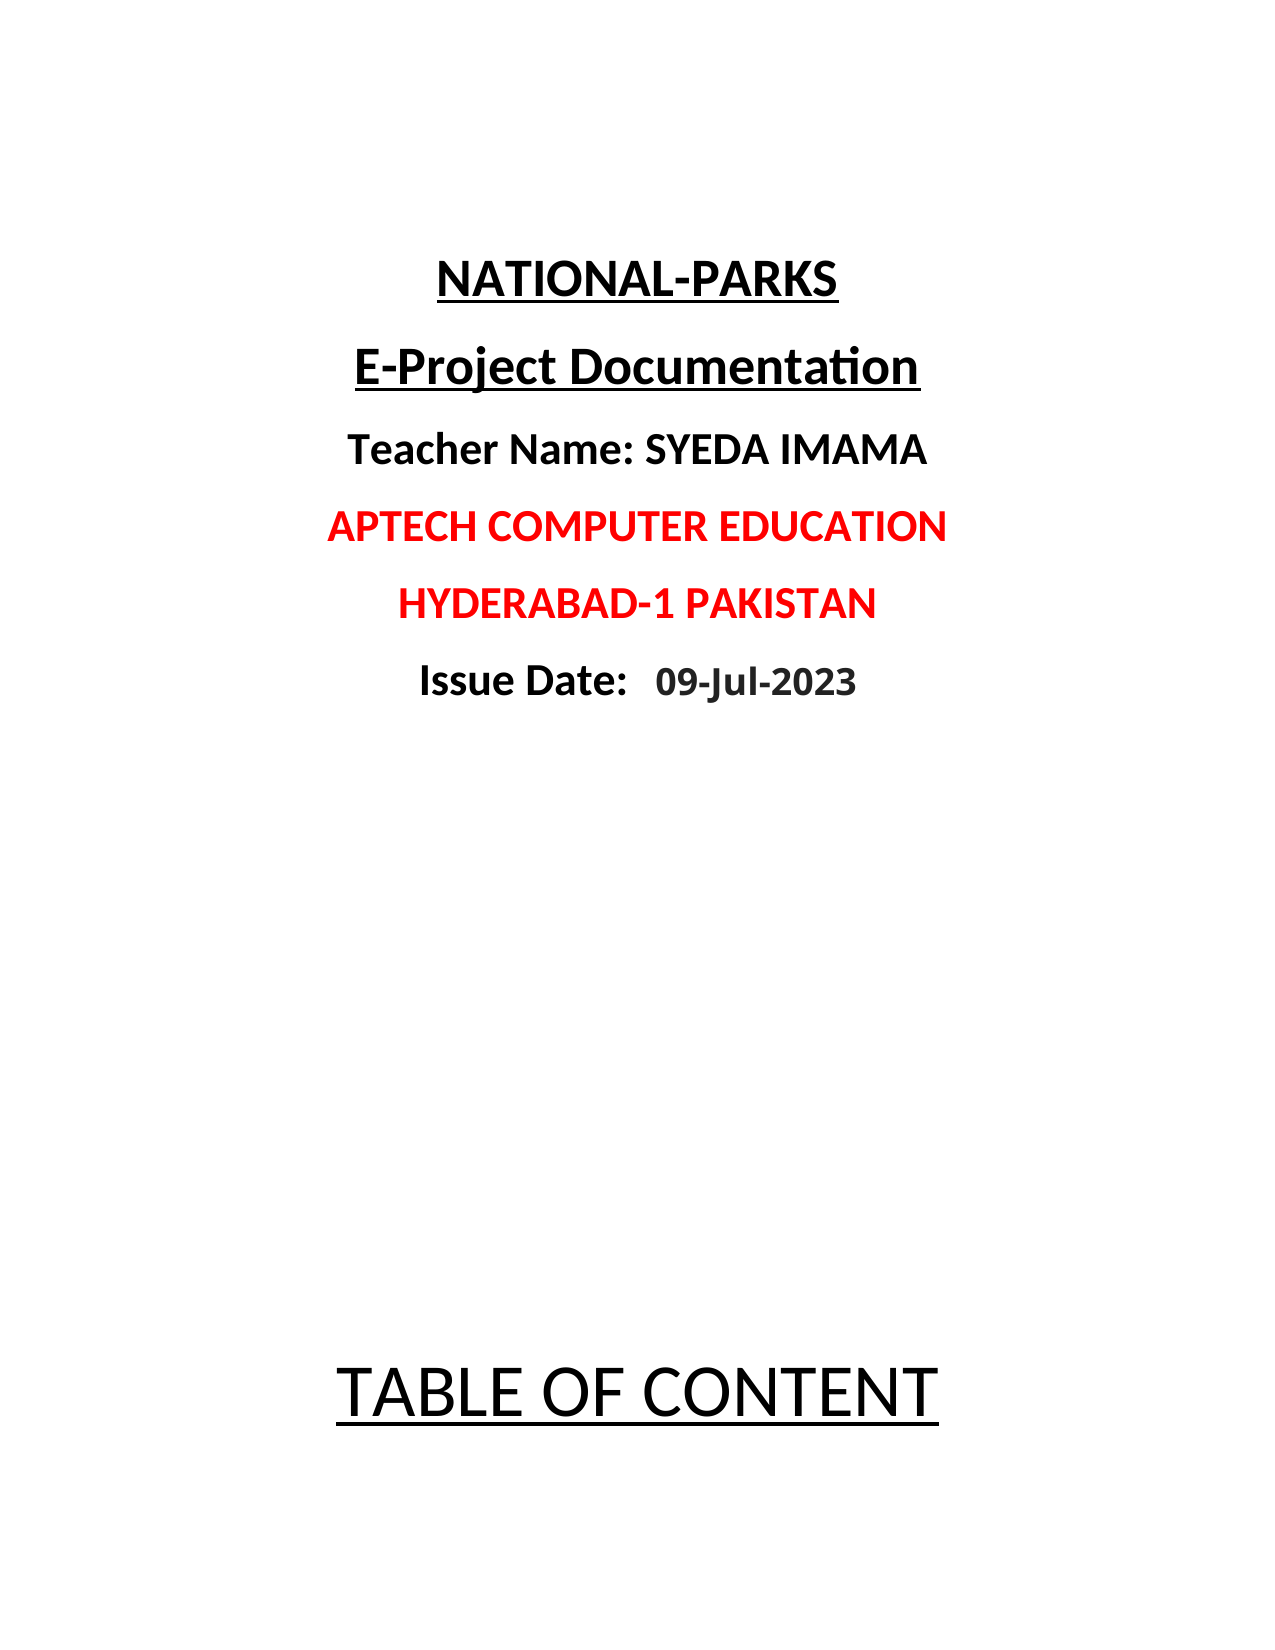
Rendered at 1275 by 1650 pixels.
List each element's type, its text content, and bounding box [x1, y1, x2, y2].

text Teacher Name: SYEDA IMAMA [150, 420, 1125, 476]
text NATIONAL-PARKS [150, 244, 1125, 310]
text APTECH COMPUTER EDUCATION [150, 497, 1125, 553]
text E-Project Documentation [150, 332, 1125, 398]
text Issue Date: 09-Jul-2023 [150, 651, 1125, 707]
text TABLE OF CONTENT [150, 1344, 1125, 1435]
text HYDERABAD-1 PAKISTAN [150, 574, 1125, 630]
